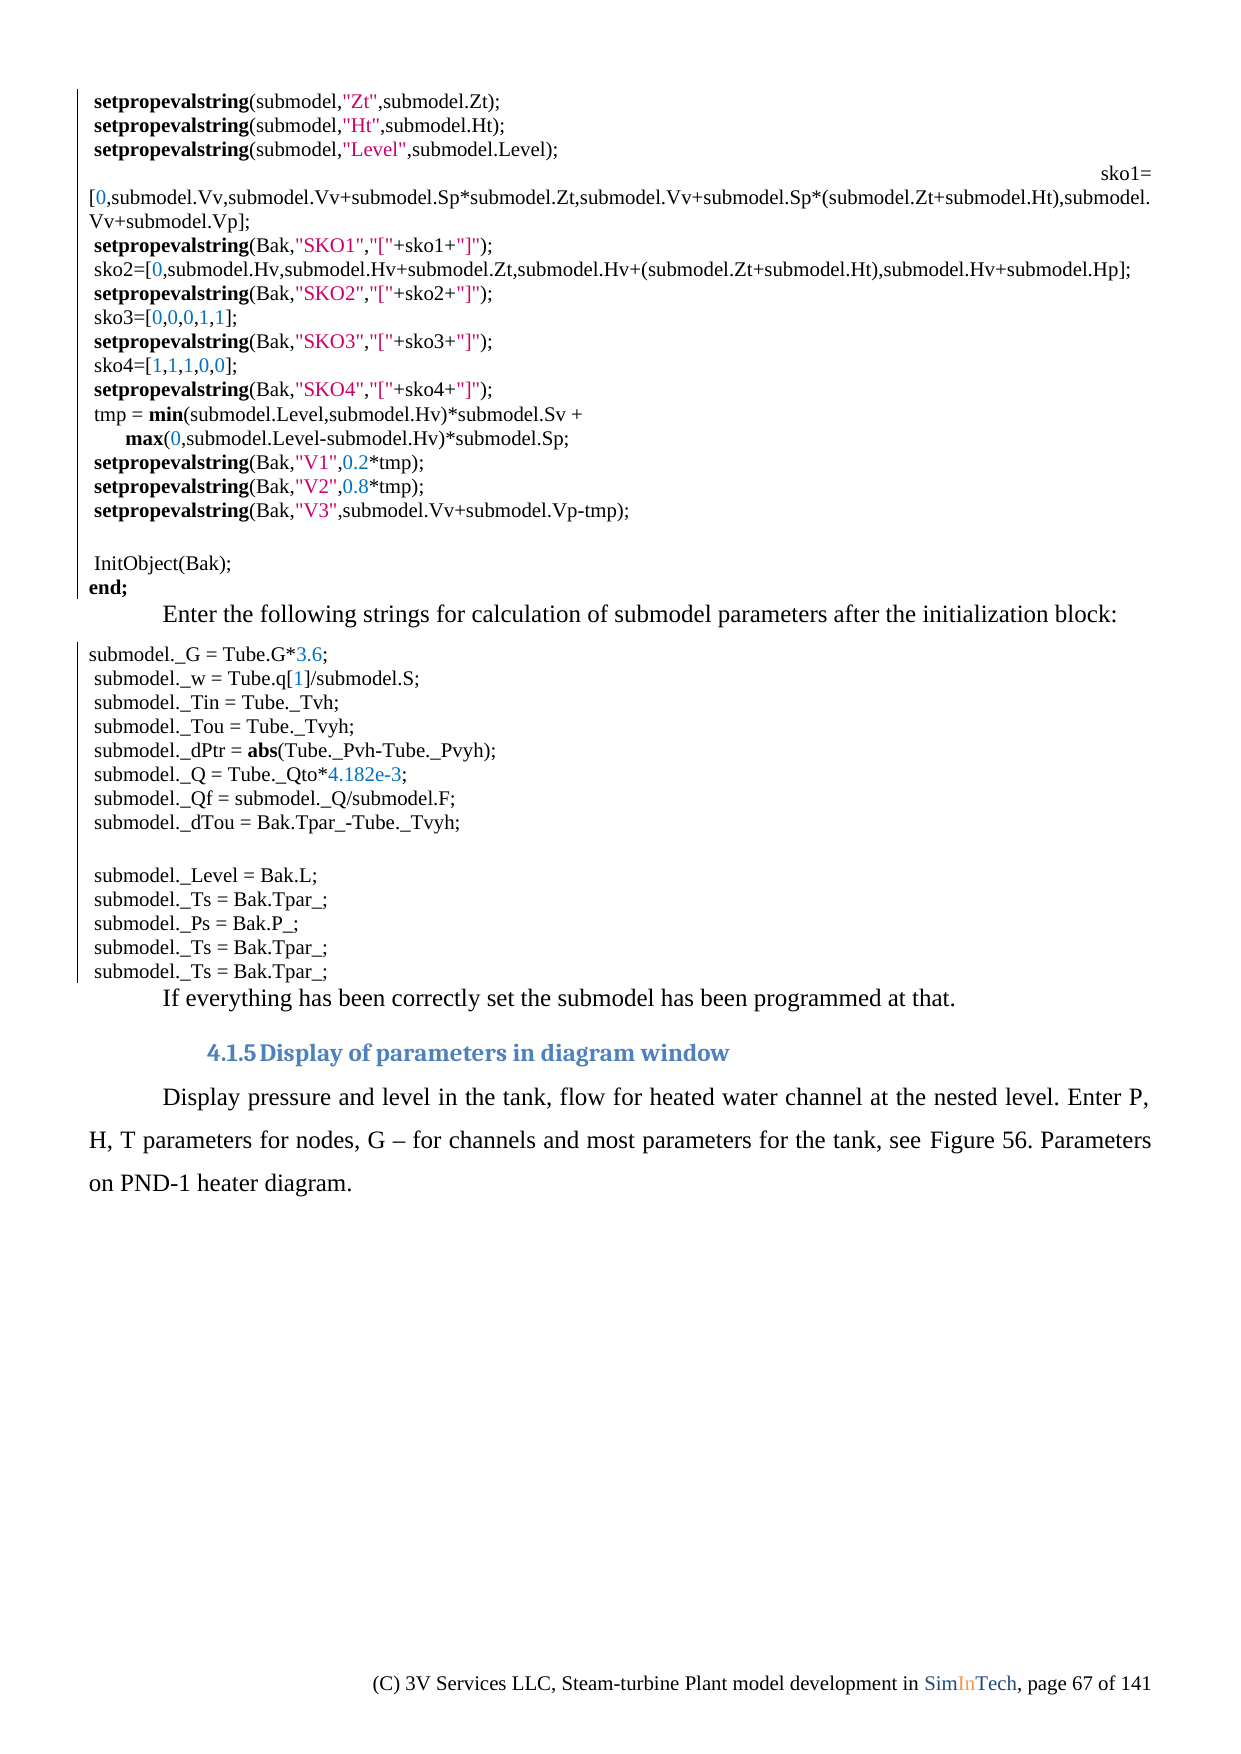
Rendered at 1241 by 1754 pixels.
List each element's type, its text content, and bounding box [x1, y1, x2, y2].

table_header submodel._G = Tube.G*3.6; submodel._w = Tube.q[1]/submodel.S; submodel._Tin = Tube._Tvh; submodel._Tou = Tube._Tvyh; submodel._dPtr = abs(Tube._Pvh-Tube._Pvyh); submodel._Q = Tube._Qto*4.182e-3; submodel._Qf = submodel._Q/submodel.F; submodel._dTou = Bak.Tpar_-Tube._Tvyh; submodel._Level = Bak.L; submodel._Ts = Bak.Tpar_; submodel._Ps = Bak.P_; submodel._Ts = Bak.Tpar_; submodel._Ts = Bak.Tpar_; [78, 642, 1163, 983]
text If everything has been correctly set the submodel has been programmed at that. [89, 983, 1152, 1012]
subtitle Display of parameters in diagram window [207, 1039, 1152, 1068]
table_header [78, 89, 1163, 599]
text Enter the following strings for calculation of submodel parameters after the initialization block: [89, 599, 1152, 627]
